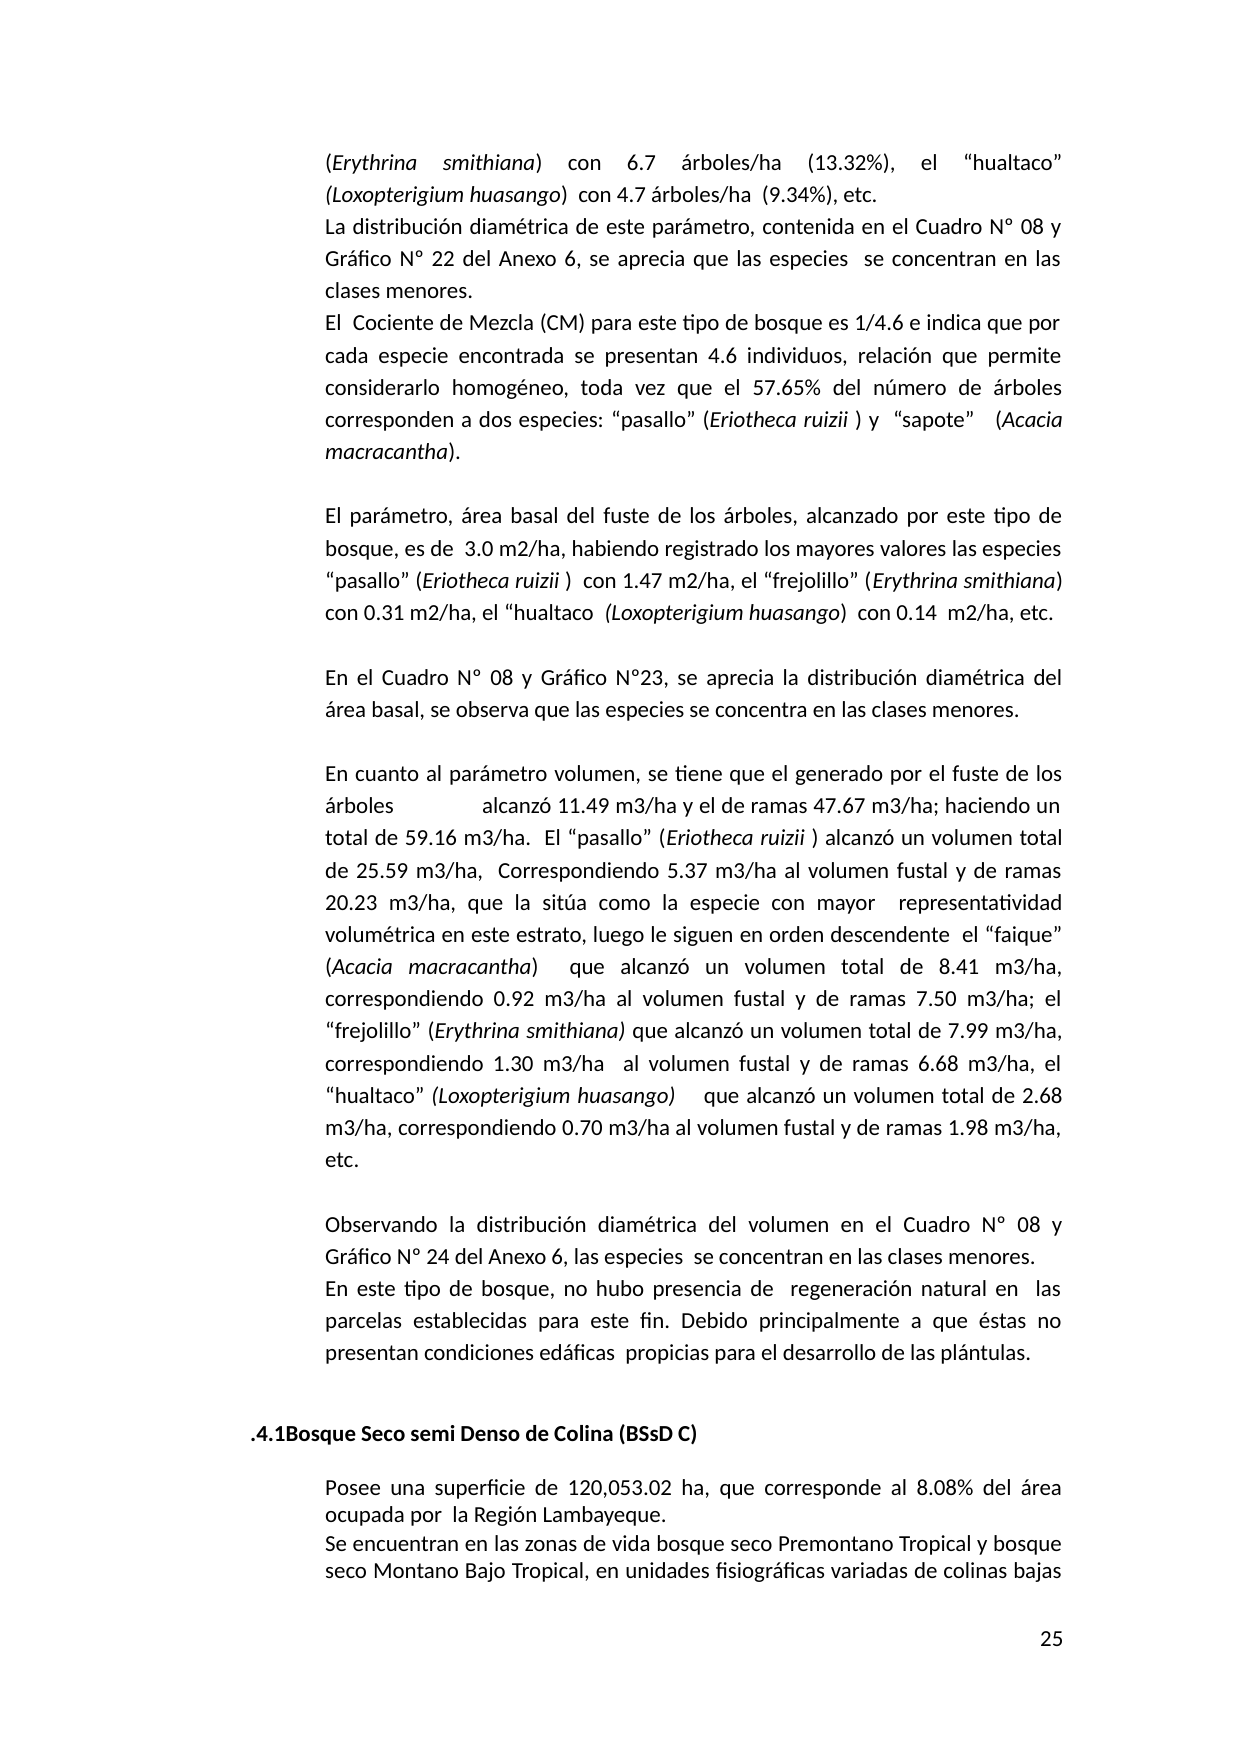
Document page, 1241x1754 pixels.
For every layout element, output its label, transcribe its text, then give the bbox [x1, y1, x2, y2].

list En el Cuadro Nº 08 y Gráfico Nº23, se aprecia la distribución diamétrica del área basal, se observa que las especies se concentra en las clases menores. [325, 663, 1063, 723]
list Observando la distribución diamétrica del volumen en el Cuadro Nº 08 y Gráfico Nº 24 del Anexo 6, las especies se concentran en las clases menores. [325, 1210, 1063, 1270]
list En este tipo de bosque, no hubo presencia de regeneración natural en las parcelas establecidas para este fin. Debido principalmente a que éstas no presentan condiciones edáficas propicias para el desarrollo de las plántulas. [325, 1274, 1063, 1367]
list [325, 148, 1063, 208]
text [325, 1529, 1063, 1585]
list La distribución diamétrica de este parámetro, contenida en el Cuadro Nº 08 y Gráfico Nº 22 del Anexo 6, se aprecia que las especies se concentran en las clases menores. [325, 212, 1063, 304]
list Bosque Seco semi Denso de Colina (BSsD C) [250, 1419, 1063, 1448]
list En cuanto al parámetro volumen, se tiene que el generado por el fuste de los árboles alcanzó 11.49 m3/ha y el de ramas 47.67 m3/ha; haciendo un total de 59.16 m3/ha. El “pasallo” (Eriotheca ruizii ) alcanzó un volumen total de 25.59 m3/ha, Correspondiendo 5.37 m3/ha al volumen fustal y de ramas 20.23 m3/ha, que la sitúa como la especie con mayor representatividad volumétrica en este estrato, luego le siguen en orden descendente el “faique” (Acacia macracantha) que alcanzó un volumen total de 8.41 m3/ha, correspondiendo 0.92 m3/ha al volumen fustal y de ramas 7.50 m3/ha; el “frejolillo” (Erythrina smithiana) que alcanzó un volumen total de 7.99 m3/ha, correspondiendo 1.30 m3/ha al volumen fustal y de ramas 6.68 m3/ha, el “hualtaco” (Loxopterigium huasango) que alcanzó un volumen total de 2.68 m3/ha, correspondiendo 0.70 m3/ha al volumen fustal y de ramas 1.98 m3/ha, etc. [325, 759, 1063, 1173]
list El Cociente de Mezcla (CM) para este tipo de bosque es 1/4.6 e indica que por cada especie encontrada se presentan 4.6 individuos, relación que permite considerarlo homogéneo, toda vez que el 57.65% del número de árboles corresponden a dos especies: “pasallo” (Eriotheca ruizii ) y “sapote” (Acacia macracantha). [325, 308, 1063, 465]
text Posee una superficie de 120,053.02 ha, que corresponde al 8.08% del área ocupada por la Región Lambayeque. [325, 1473, 1063, 1529]
list El parámetro, área basal del fuste de los árboles, alcanzado por este tipo de bosque, es de 3.0 m2/ha, habiendo registrado los mayores valores las especies “pasallo” (Eriotheca ruizii ) con 1.47 m2/ha, el “frejolillo” (Erythrina smithiana) con 0.31 m2/ha, el “hualtaco (Loxopterigium huasango) con 0.14 m2/ha, etc. [325, 502, 1063, 626]
